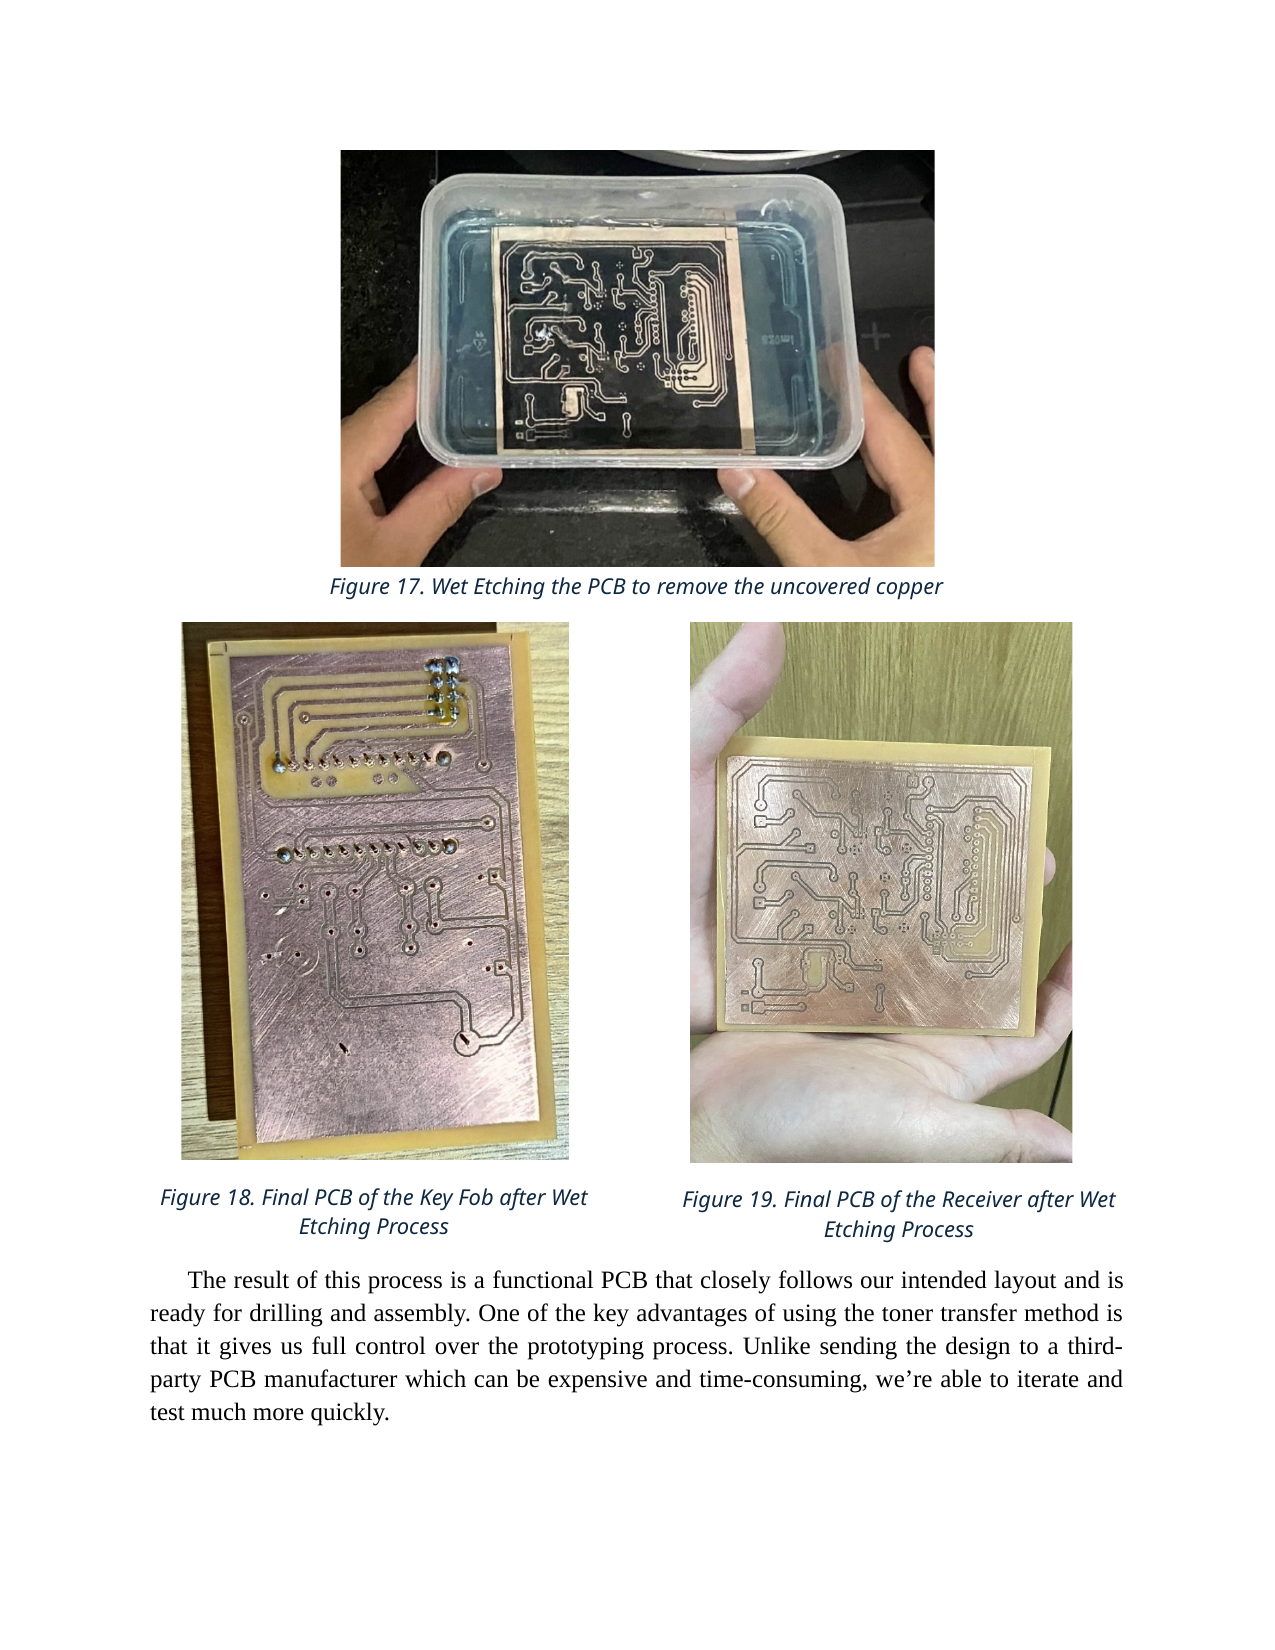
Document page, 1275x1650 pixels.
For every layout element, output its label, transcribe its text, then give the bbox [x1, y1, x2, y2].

picture [690, 622, 1073, 1163]
picture [181, 622, 569, 1160]
text Figure 19. Final PCB of the Receiver after Wet Etching Process [675, 1184, 1125, 1244]
picture [340, 150, 935, 567]
text The result of this process is a functional PCB that closely follows our intended layout and is ready for drilling and assembly. One of the key advantages of using the toner transfer method is that it gives us full control over the prototyping process. Unlike sending the design to a third-party PCB manufacturer which can be expensive and time-consuming, we’re able to iterate and test much more quickly. [150, 1265, 1125, 1426]
text Figure 17. Wet Etching the PCB to remove the uncovered copper [150, 571, 1125, 601]
text Figure 18. Final PCB of the Key Fob after Wet Etching Process [150, 1181, 600, 1241]
